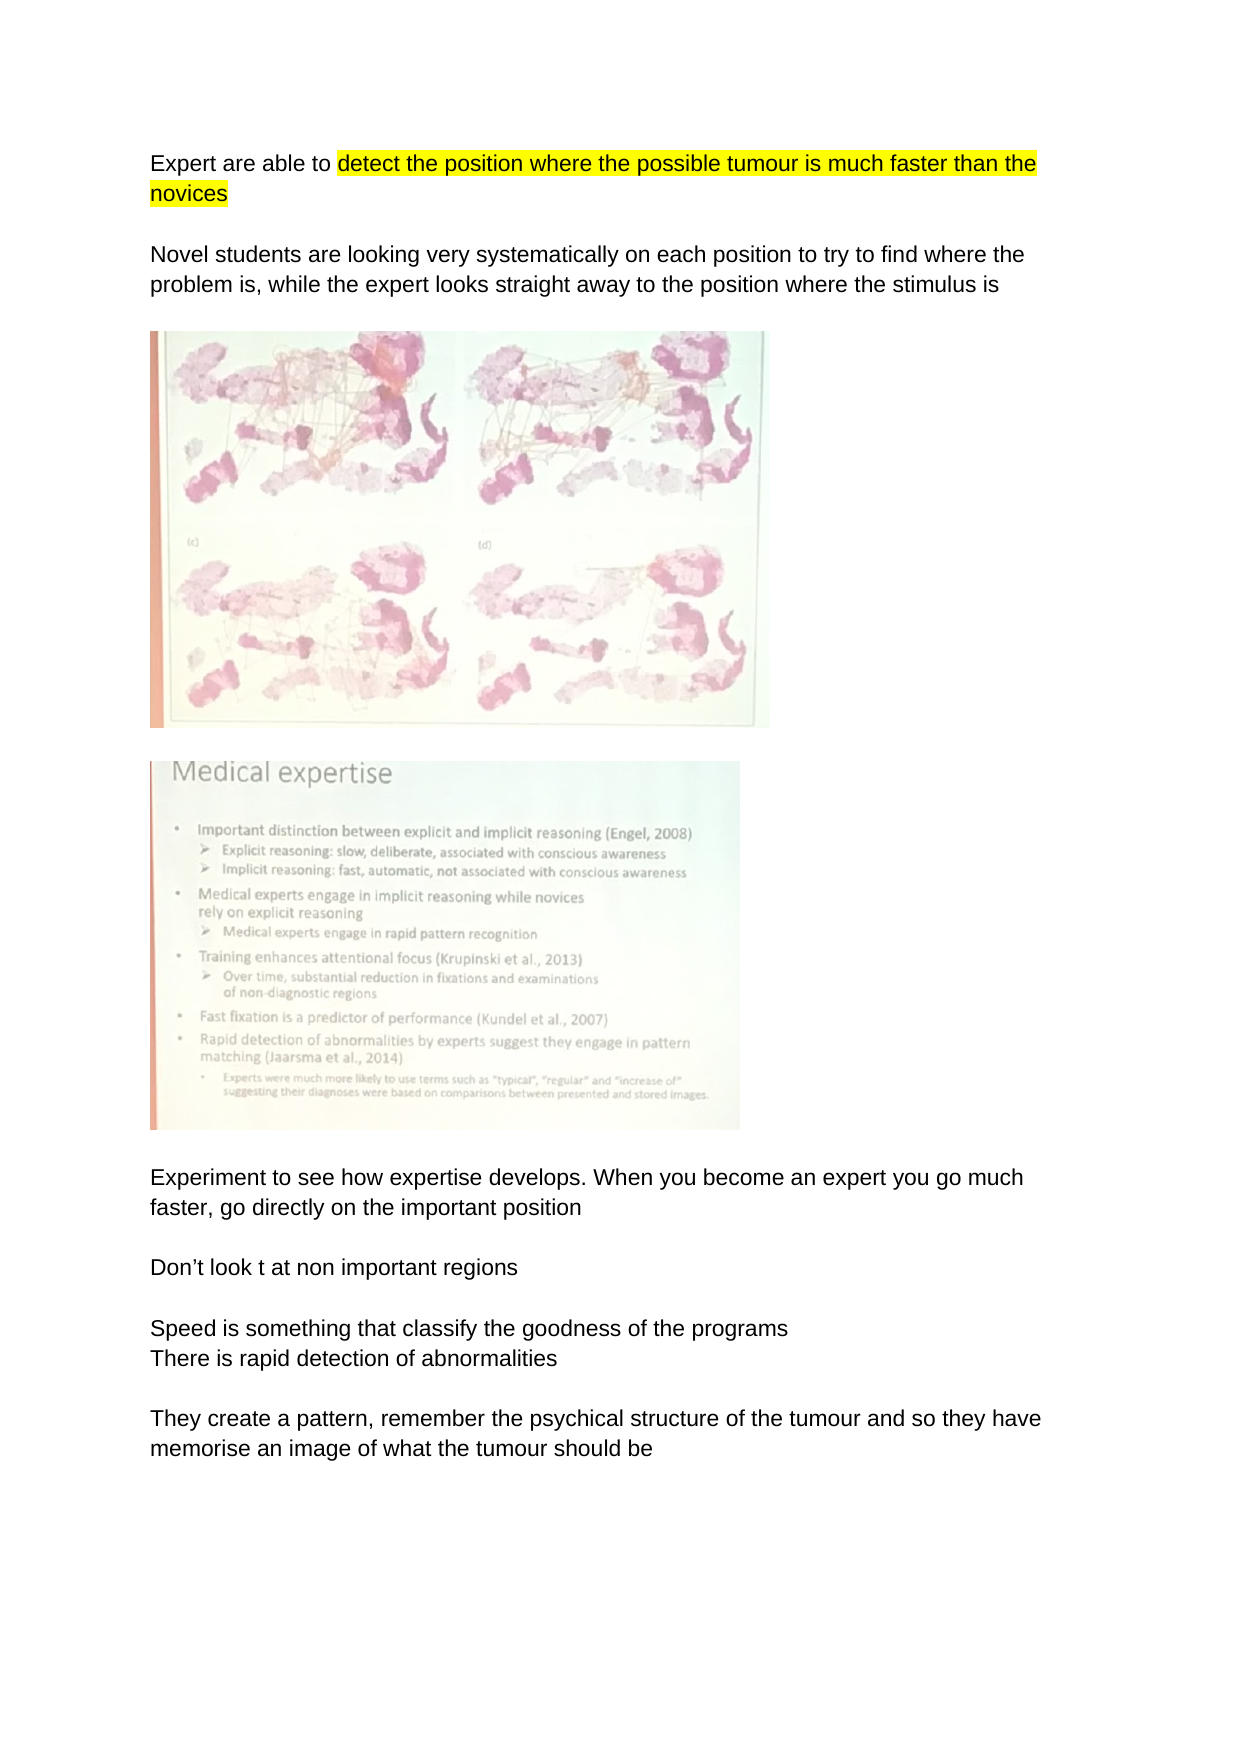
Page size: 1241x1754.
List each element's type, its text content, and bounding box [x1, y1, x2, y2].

text Expert are able to detect the position where the possible tumour is much faster than the novices [150, 150, 1090, 207]
text There is rapid detection of abnormalities [150, 1345, 1090, 1371]
text Don’t look t at non important regions [150, 1254, 1090, 1281]
text They create a pattern, remember the psychical structure of the tumour and so they have memorise an image of what the tumour should be [150, 1405, 1090, 1462]
text Novel students are looking very systematically on each position to try to find where the problem is, while the expert looks straight away to the position where the stimulus is [150, 241, 1090, 297]
text Speed is something that classify the goodness of the programs [150, 1314, 1090, 1341]
picture [150, 761, 740, 1130]
text Experiment to see how expertise develops. When you become an expert you go much faster, go directly on the important position [150, 1163, 1090, 1220]
picture [150, 331, 770, 728]
